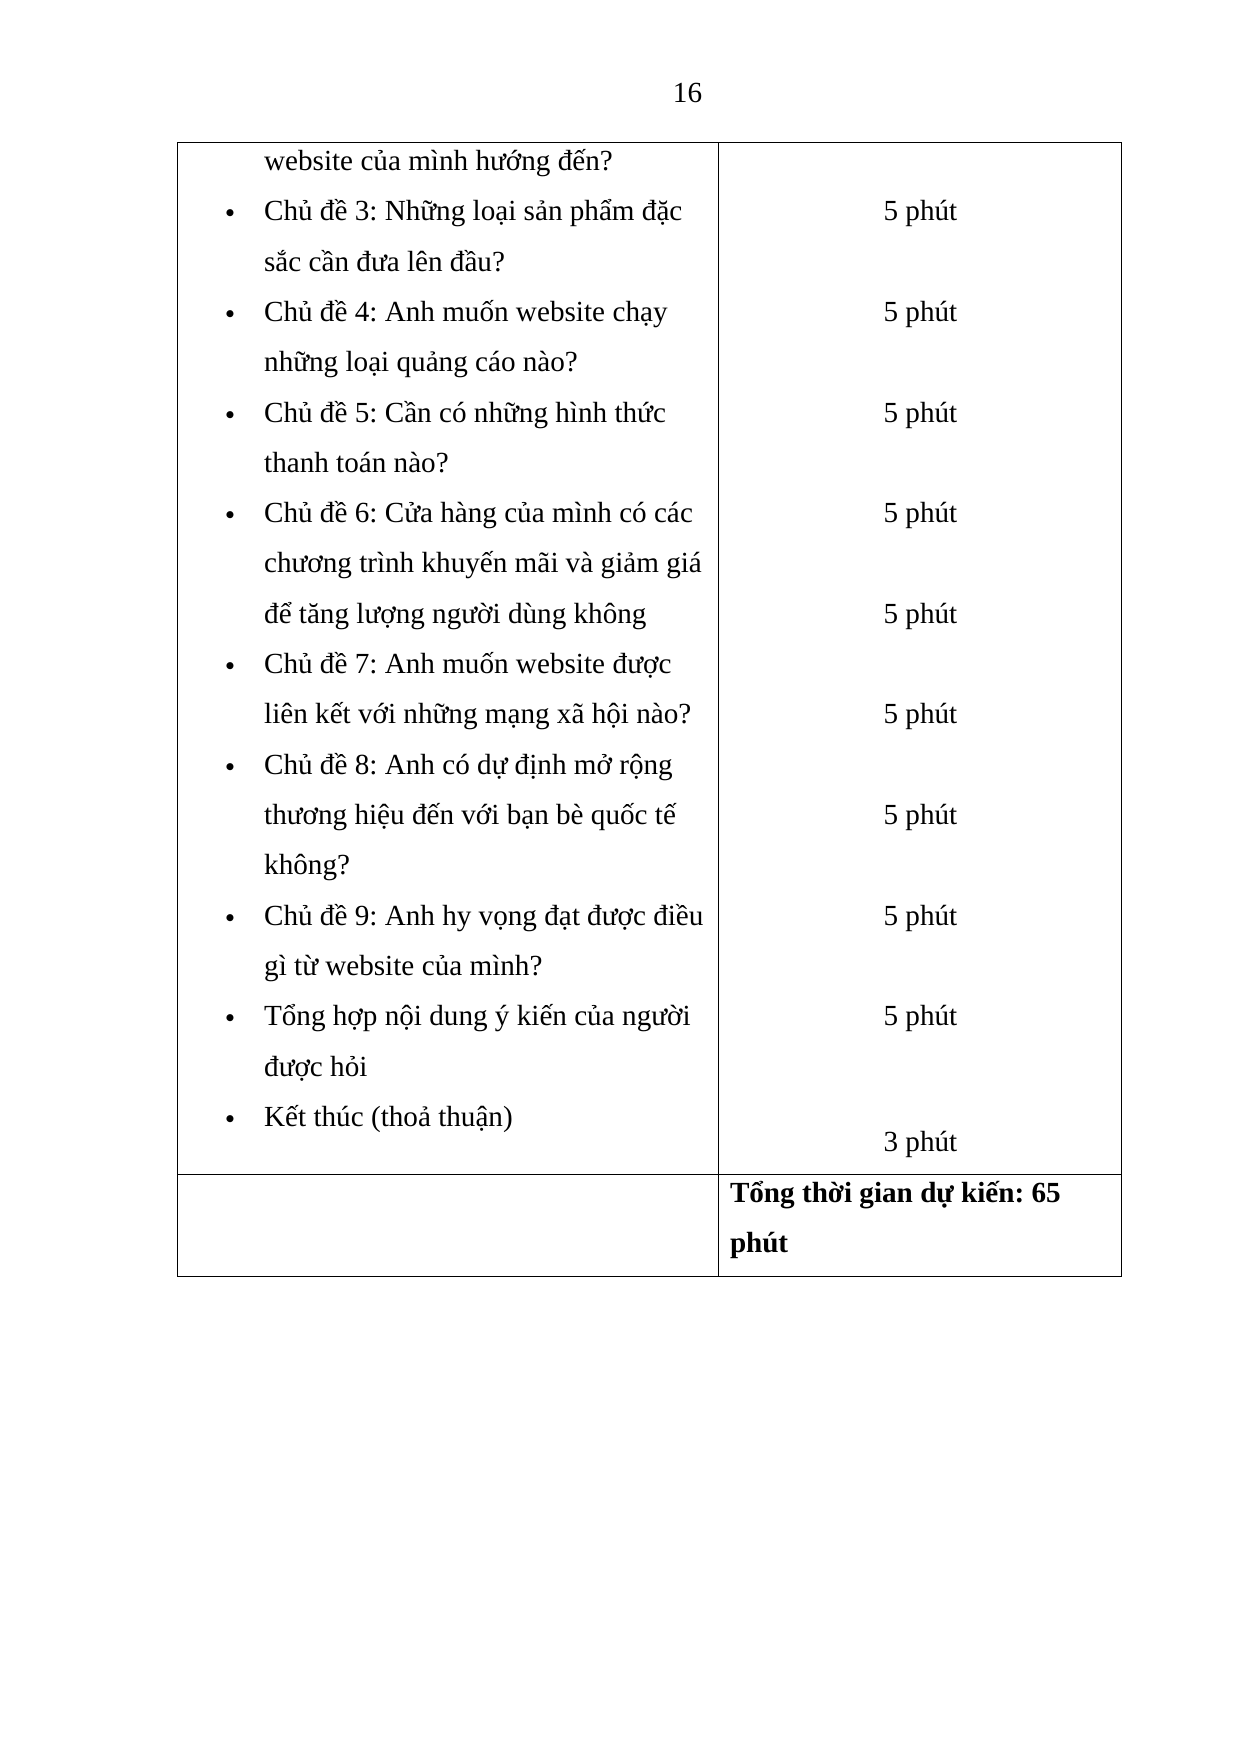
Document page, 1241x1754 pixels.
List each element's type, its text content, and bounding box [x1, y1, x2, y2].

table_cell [719, 143, 1121, 1174]
table_cell Tổng thời gian dự kiến: 65 phút [719, 1175, 1121, 1276]
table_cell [178, 143, 718, 1174]
table_cell [178, 1175, 718, 1276]
